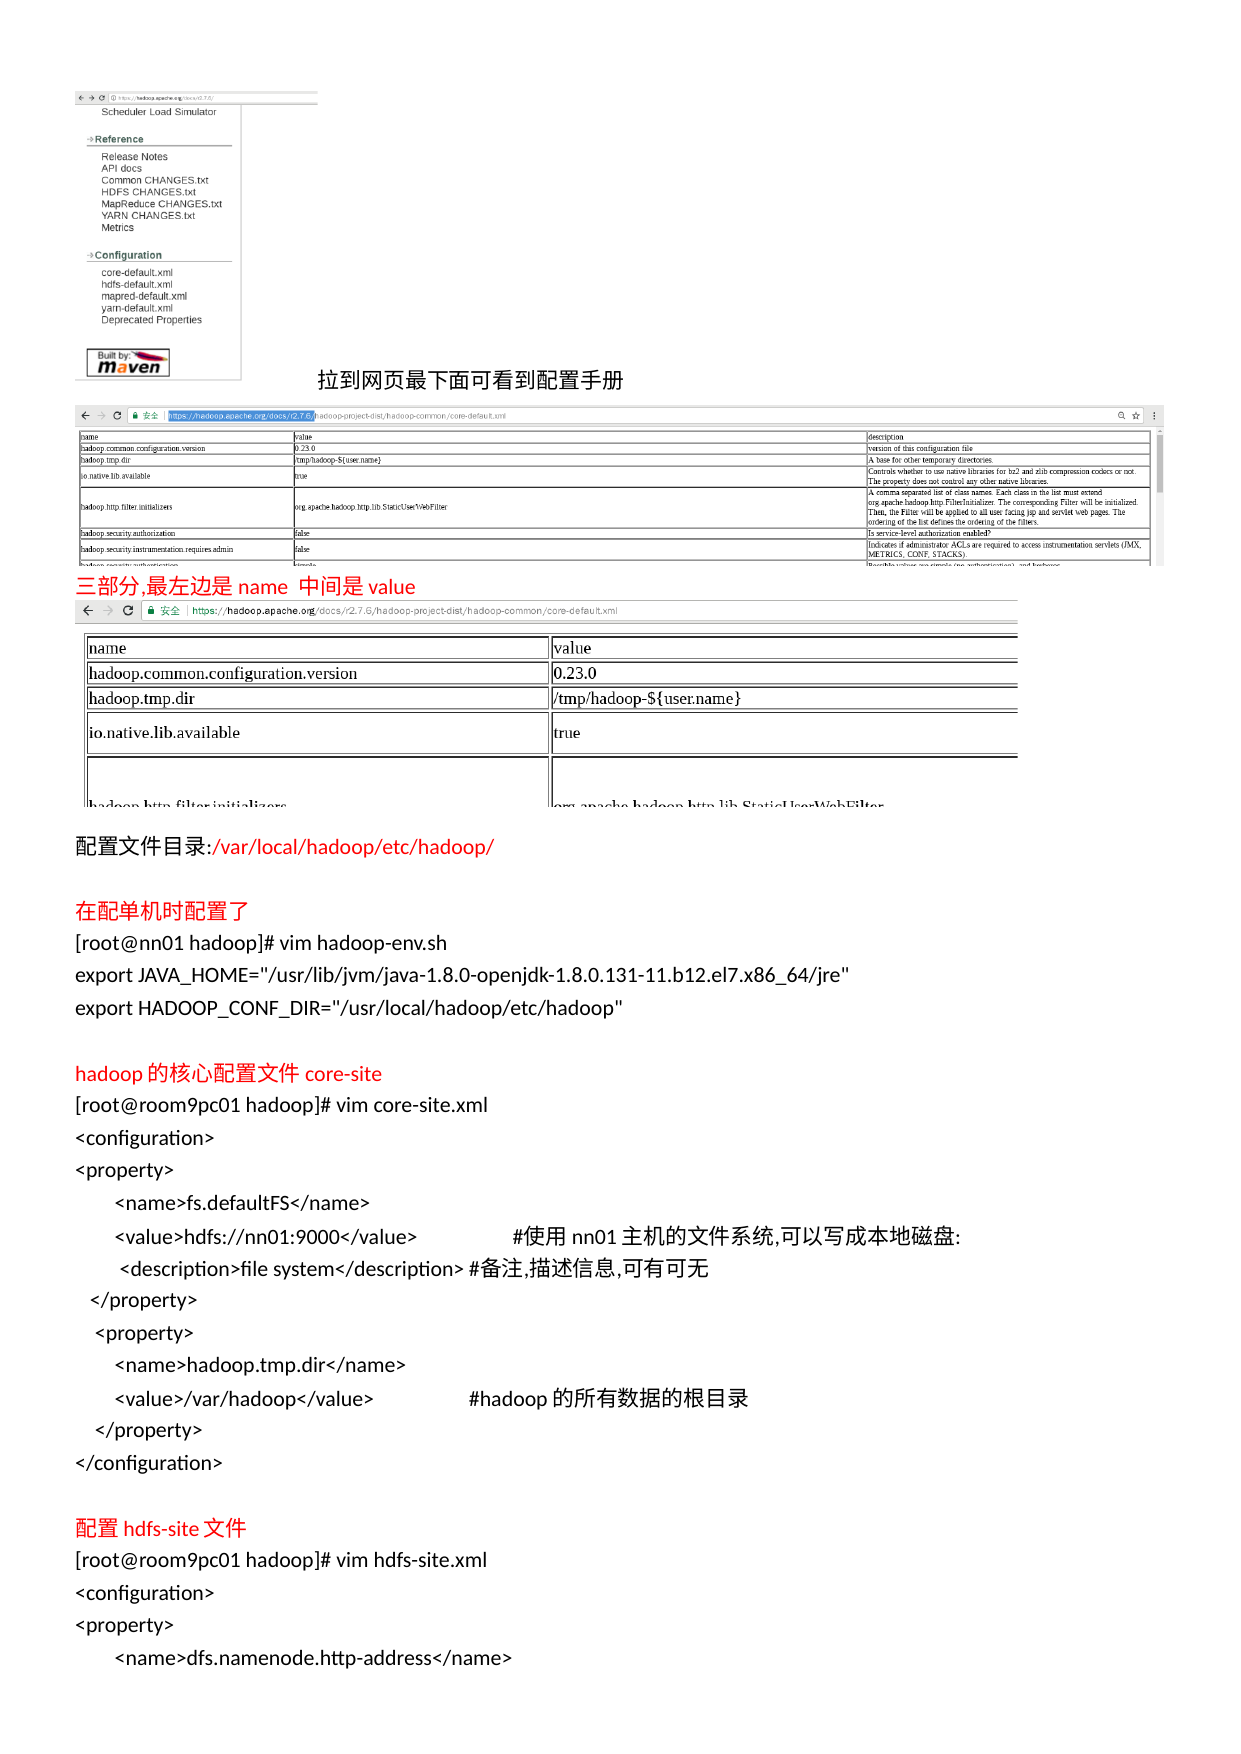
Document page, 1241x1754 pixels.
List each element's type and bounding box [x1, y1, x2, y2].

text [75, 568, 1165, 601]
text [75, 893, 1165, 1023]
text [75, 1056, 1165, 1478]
picture [75, 91, 318, 389]
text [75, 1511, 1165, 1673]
picture [75, 405, 1164, 566]
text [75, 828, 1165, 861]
picture [75, 600, 1018, 807]
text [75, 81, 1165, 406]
